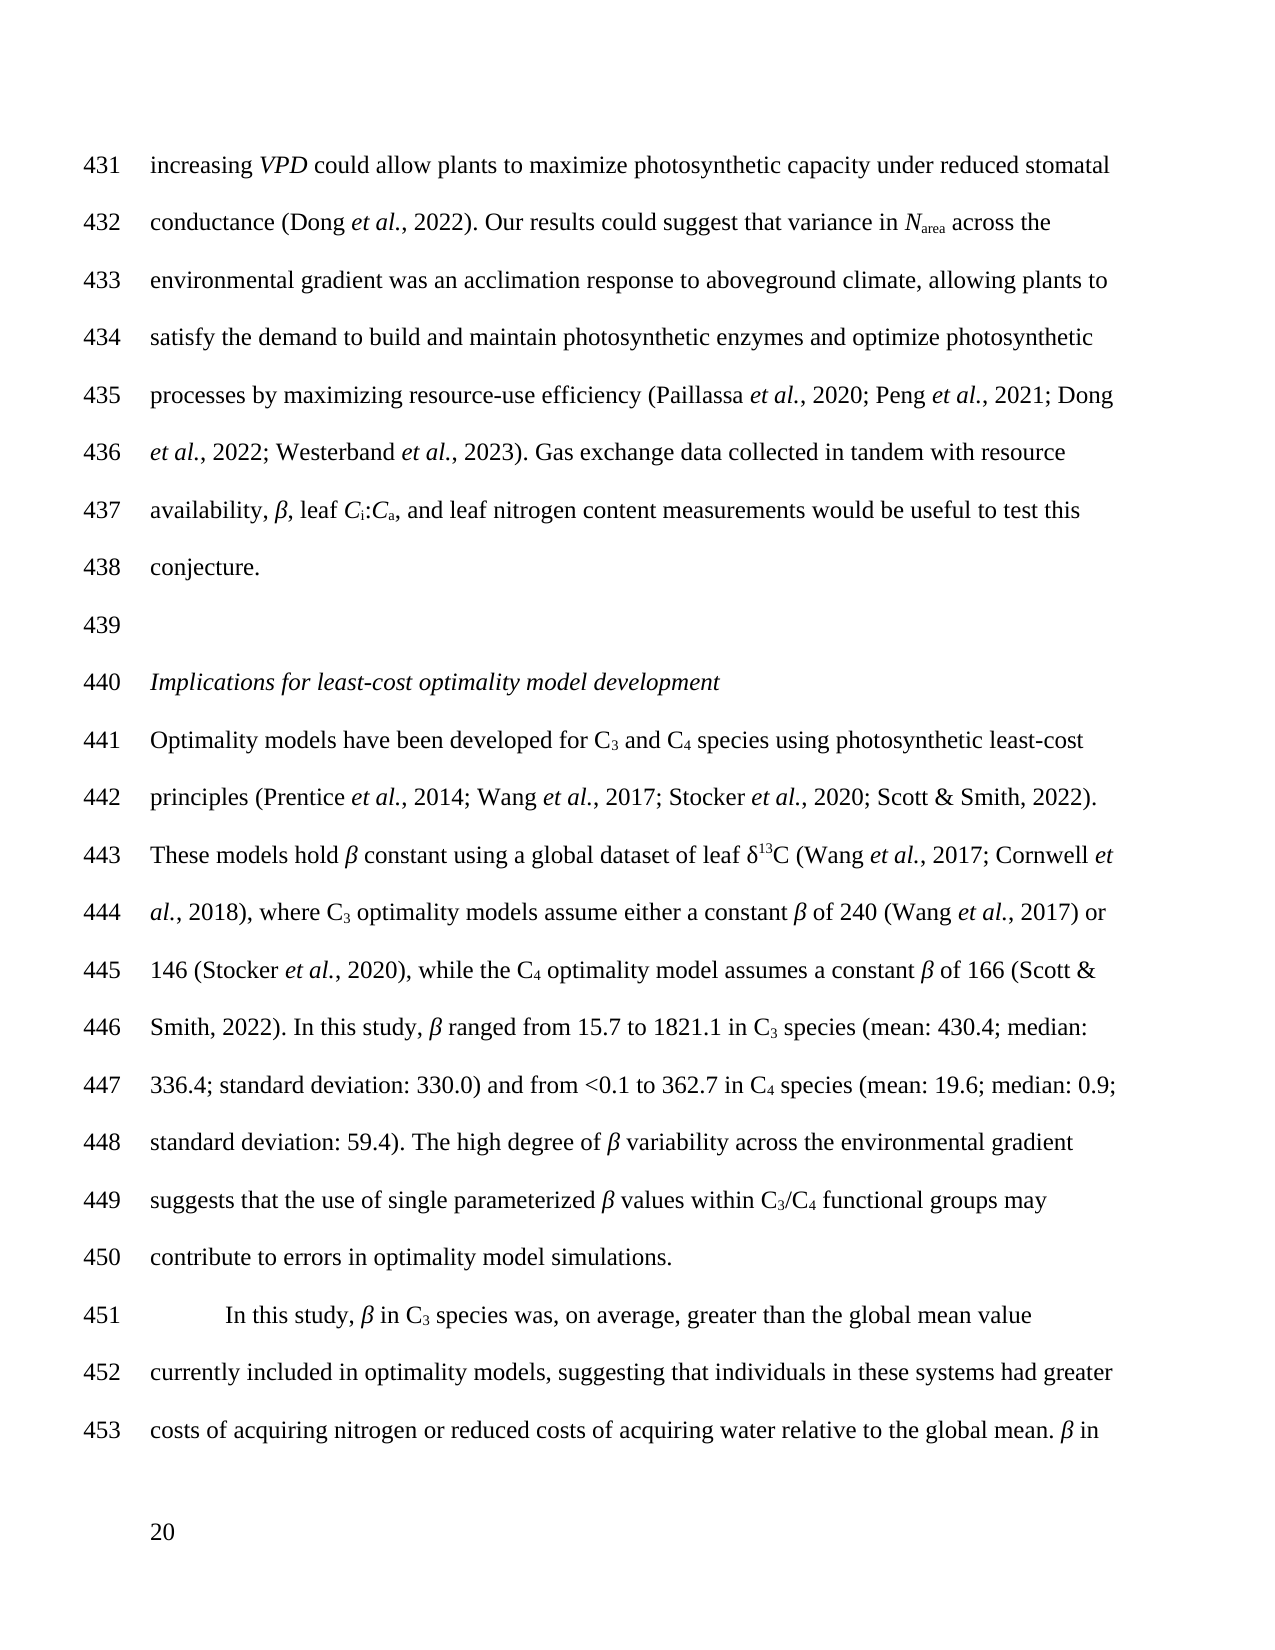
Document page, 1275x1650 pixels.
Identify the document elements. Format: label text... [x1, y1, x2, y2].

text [150, 1300, 1125, 1444]
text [150, 150, 1125, 581]
text Implications for least-cost optimality model development [150, 667, 1125, 696]
text Optimality models have been developed for C3 and C4 species using photosynthetic least-cost principles . These models hold β constant using a global dataset of leaf δ13C , where C3 optimality models assume either a constant β of 240 or 146 , while the C4 optimality model assumes a constant β of 166 . In this study, β ranged from 15.7 to 1821.1 in C3 species (mean: 430.4; median: 336.4; standard deviation: 330.0) and from <0.1 to 362.7 in C4 species (mean: 19.6; median: 0.9; standard deviation: 59.4). The high degree of β variability across the environmental gradient suggests that the use of single parameterized β values within C3/C4 functional groups may contribute to errors in optimality model simulations. [150, 725, 1125, 1271]
